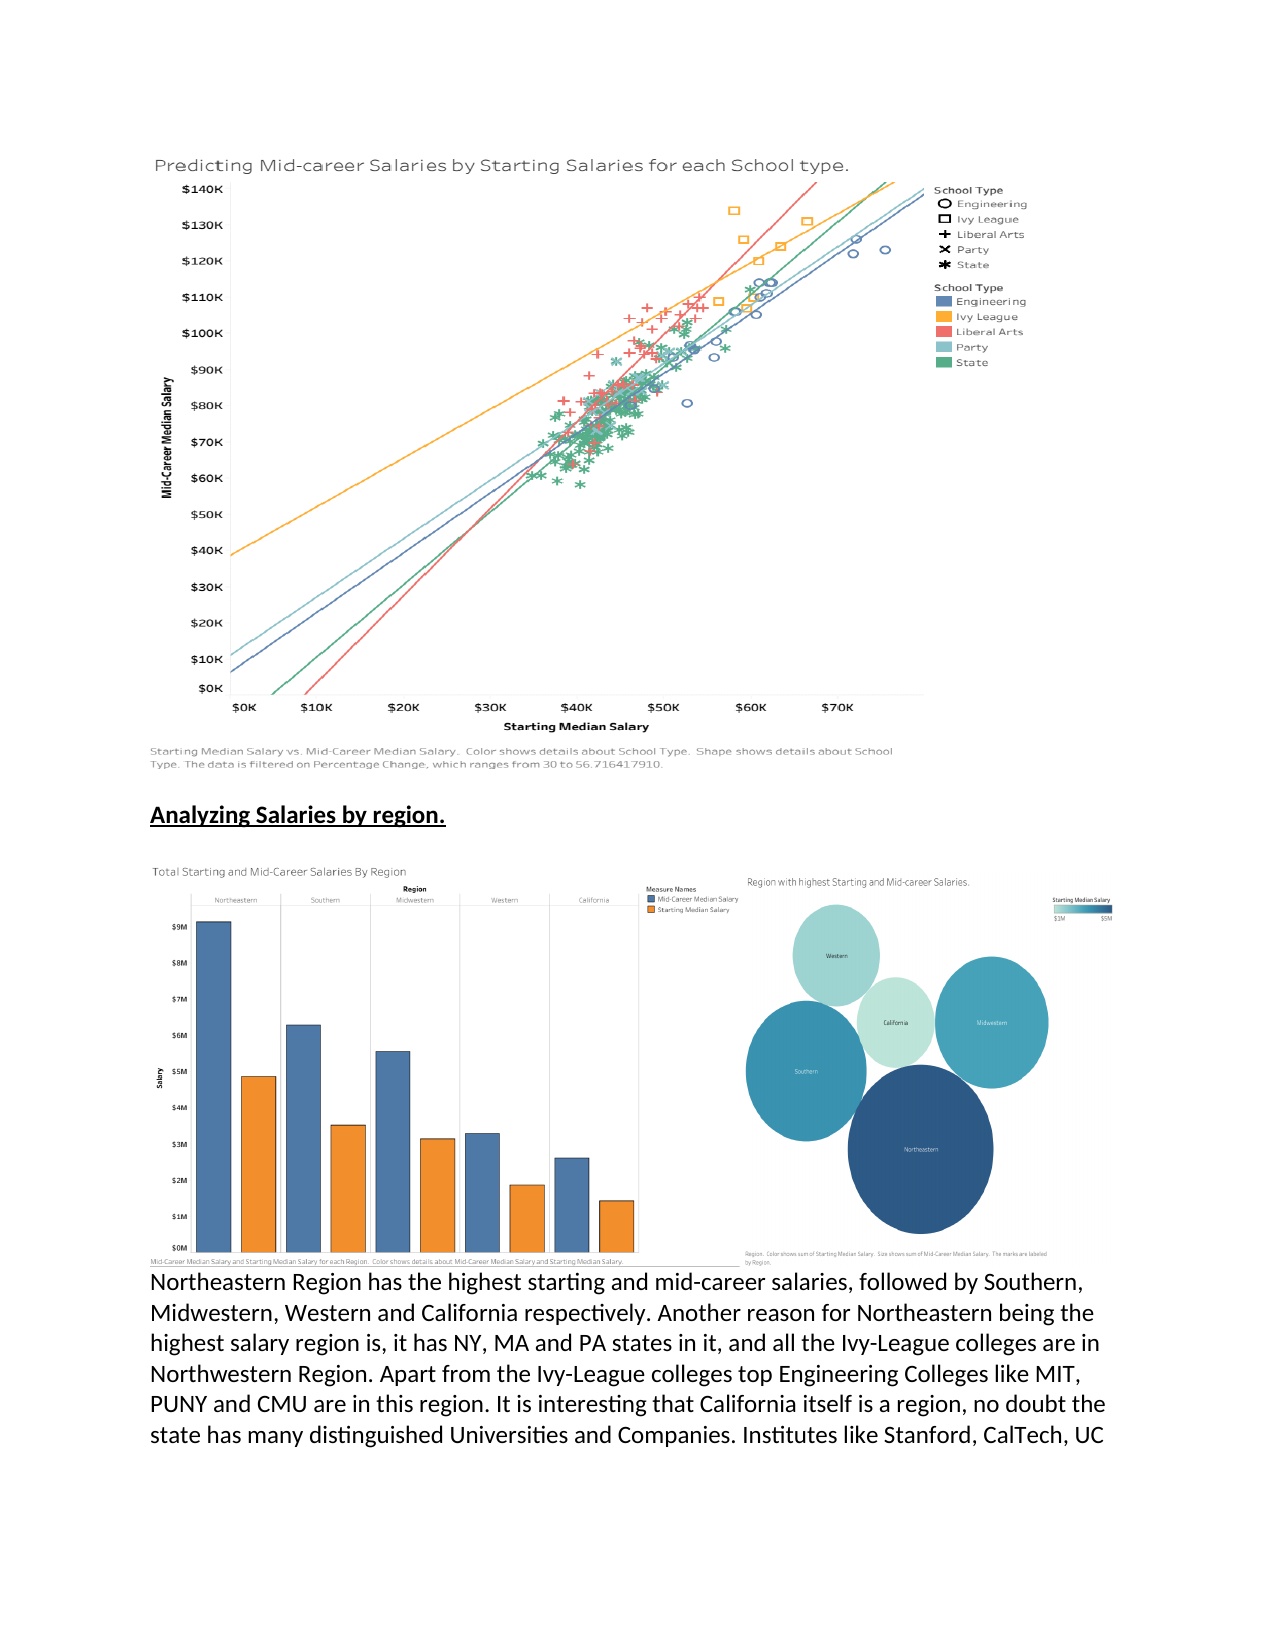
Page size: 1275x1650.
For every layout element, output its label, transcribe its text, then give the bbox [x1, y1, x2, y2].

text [150, 1266, 1125, 1449]
text Analyzing Salaries by region. [150, 799, 1125, 830]
